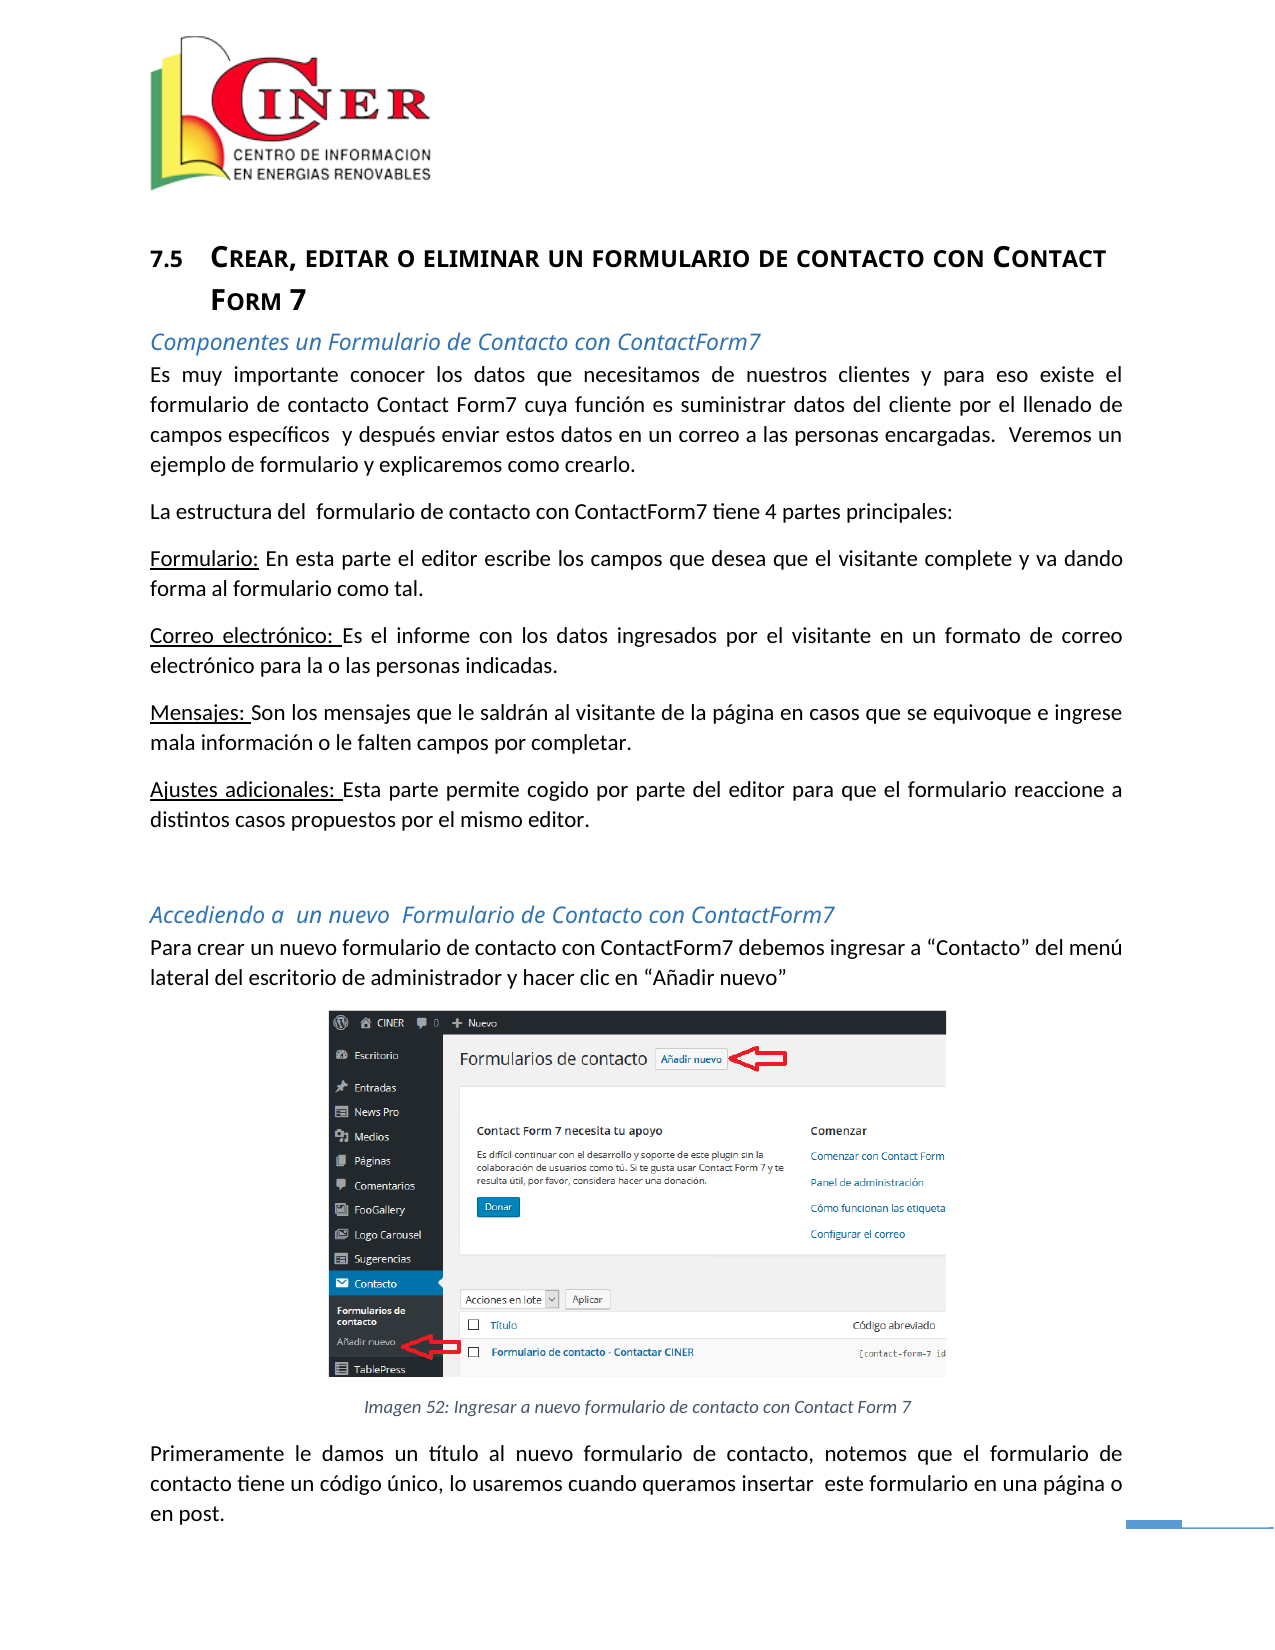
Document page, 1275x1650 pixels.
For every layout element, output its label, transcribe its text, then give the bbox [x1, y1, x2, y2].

picture [328, 1010, 947, 1377]
picture [336, 1279, 348, 1287]
text Primeramente le damos un título al nuevo formulario de contacto, notemos que el formulario de contacto tiene un código único, lo usaremos cuando queramos insertar este formulario en una página o en post. [150, 1439, 1125, 1528]
text Mensajes: Son los mensajes que le saldrán al visitante de la página en casos que se equivoque e ingrese mala información o le falten campos por completar. [150, 698, 1125, 757]
text La estructura del formulario de contacto con ContactForm7 tiene 4 partes principales: [150, 497, 1125, 525]
subtitle Accediendo a un nuevo Formulario de Contacto con ContactForm7 [150, 899, 1125, 931]
text Correo electrónico: Es el informe con los datos ingresados por el visitante en un formato de correo electrónico para la o las personas indicadas. [150, 621, 1125, 679]
text Para crear un nuevo formulario de contacto con ContactForm7 debemos ingresar a “Contacto” del menú lateral del escritorio de administrador y hacer clic en “Añadir nuevo” [150, 933, 1125, 991]
text Imagen 52: Ingresar a nuevo formulario de contacto con Contact Form 7 [150, 1395, 1125, 1418]
picture [150, 36, 432, 193]
text Crear, editar o eliminar un formulario de contacto con Contact Form 7 [150, 236, 1125, 319]
text Formulario: En esta parte el editor escribe los campos que desea que el visitante complete y va dando forma al formulario como tal. [150, 544, 1125, 602]
text Es muy importante conocer los datos que necesitamos de nuestros clientes y para eso existe el formulario de contacto Contact Form7 cuya función es suministrar datos del cliente por el llenado de campos específicos y después enviar estos datos en un correo a las personas encargadas. Veremos un ejemplo de formulario y explicaremos como crearlo. [150, 360, 1125, 478]
subtitle Componentes un Formulario de Contacto con ContactForm7 [150, 326, 1125, 357]
text Ajustes adicionales: Esta parte permite cogido por parte del editor para que el formulario reaccione a distintos casos propuestos por el mismo editor. [150, 775, 1125, 834]
